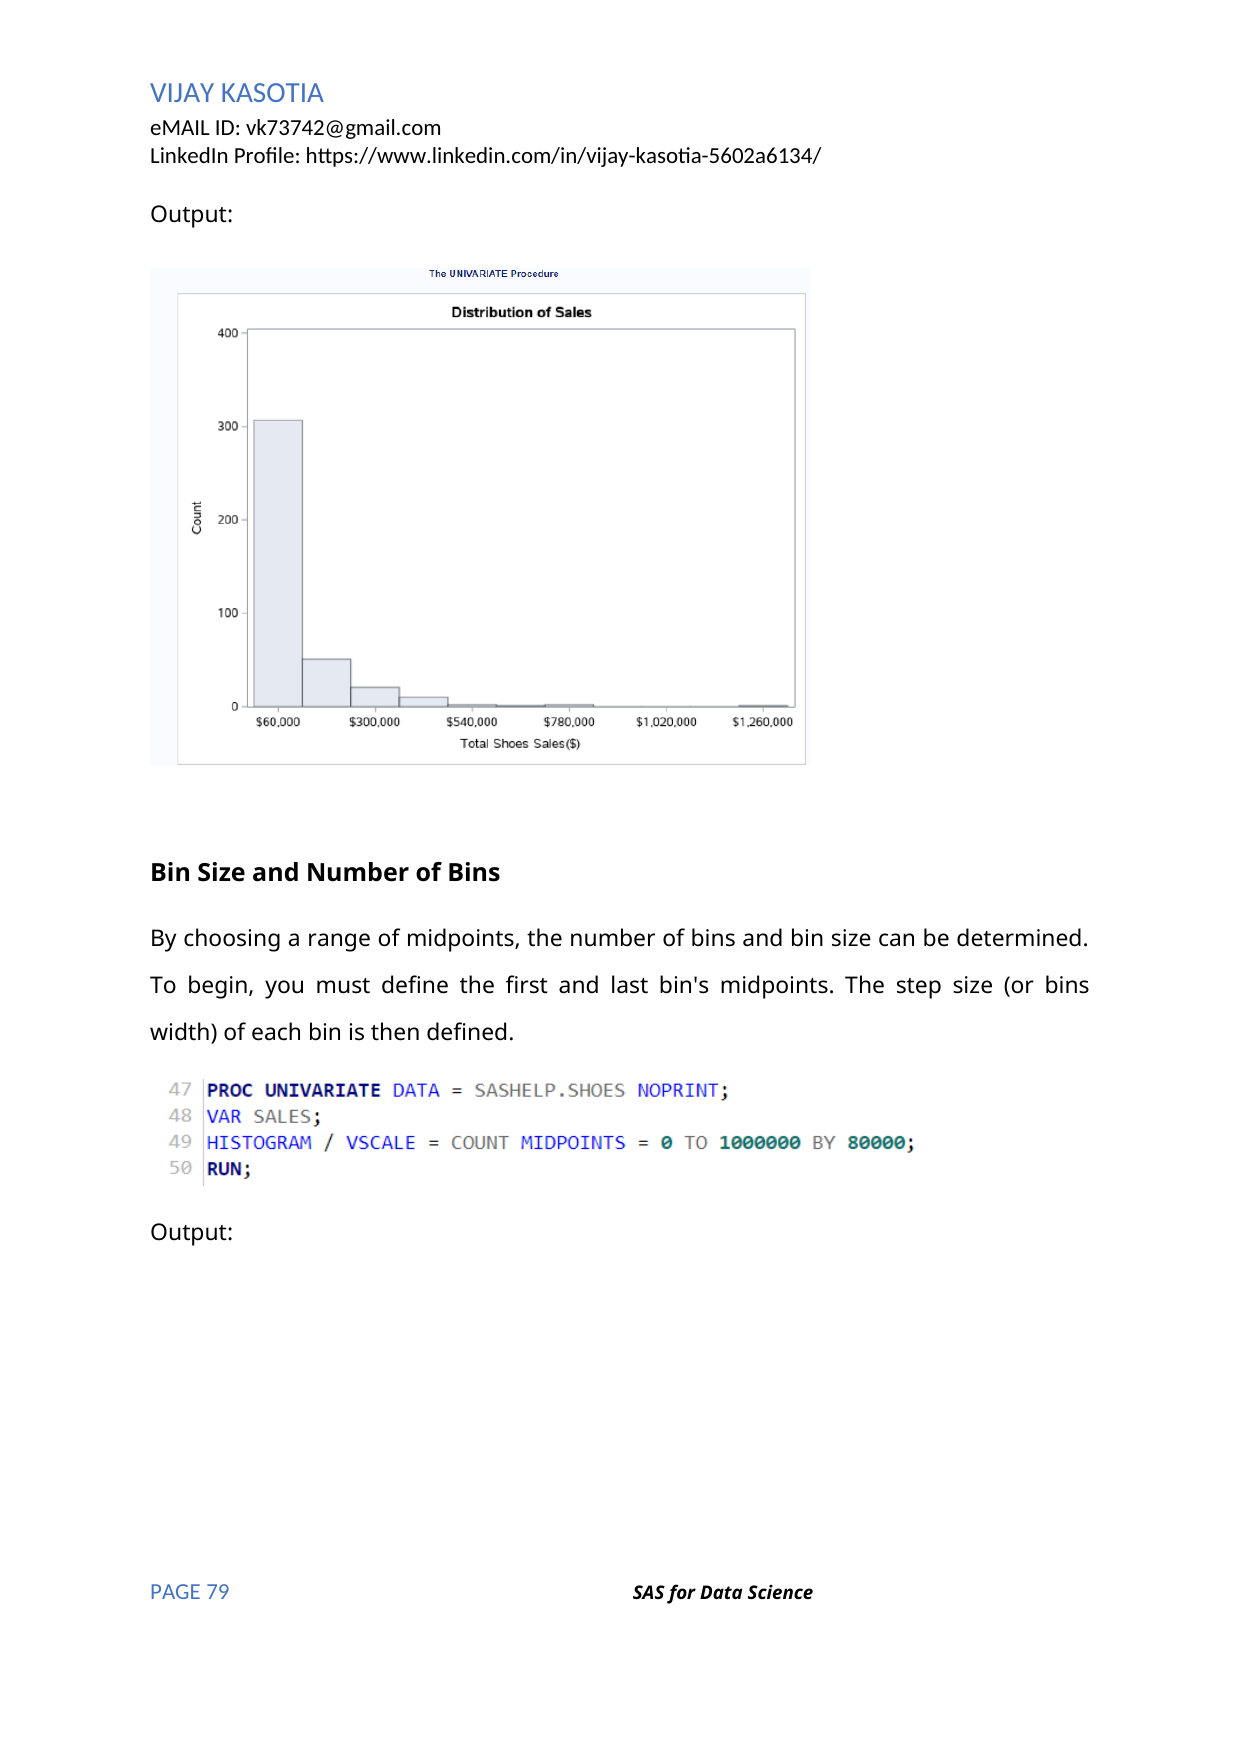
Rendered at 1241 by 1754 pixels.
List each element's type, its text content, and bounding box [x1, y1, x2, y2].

picture [150, 1079, 1091, 1186]
text Bin Size and Number of Bins [150, 854, 1090, 889]
text Output: [150, 198, 1090, 229]
picture [150, 261, 811, 766]
text By choosing a range of midpoints, the number of bins and bin size can be determined. To begin, you must define the first and last bin's midpoints. The step size (or bins width) of each bin is then defined. [150, 922, 1090, 1047]
text Output: [150, 1216, 1090, 1247]
